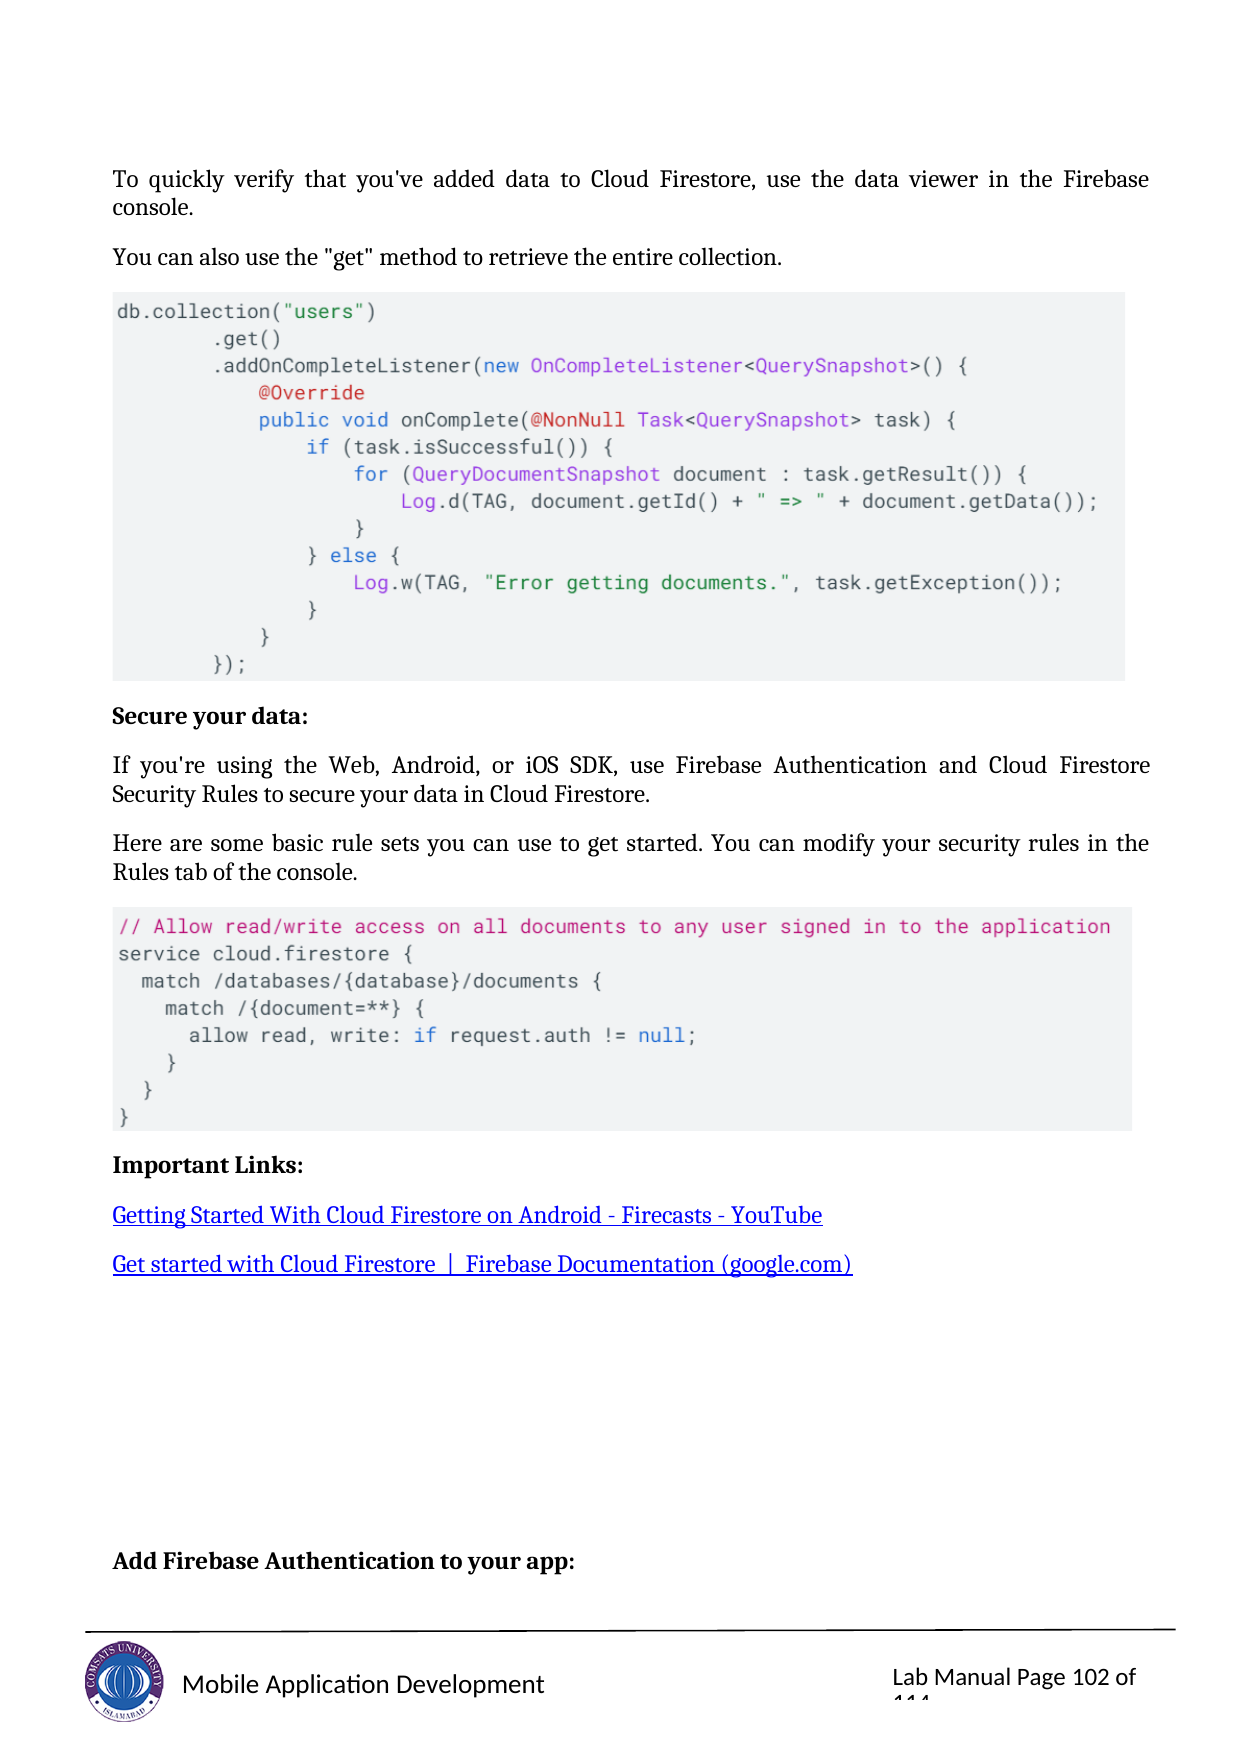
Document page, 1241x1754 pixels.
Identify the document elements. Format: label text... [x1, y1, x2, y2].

text Here are some basic rule sets you can use to get started. You can modify your security rules in the Rules tab of the console. [112, 829, 1152, 887]
subtitle Add Firebase Authentication to your app: [112, 1547, 1240, 1576]
text Getting Started With Cloud Firestore on Android - Firecasts - YouTube [112, 1201, 1152, 1229]
text If you're using the Web, Android, or iOS SDK, use Firebase Authentication and Cloud Firestore Security Rules to secure your data in Cloud Firestore. [112, 751, 1152, 808]
picture [112, 907, 1133, 1131]
subtitle Important Links: [112, 1151, 1240, 1180]
text You can also use the "get" method to retrieve the entire collection. [112, 243, 1152, 272]
text Get started with Cloud Firestore | Firebase Documentation (google.com) [112, 1250, 1152, 1279]
picture [85, 1641, 165, 1722]
picture [112, 292, 1125, 681]
subtitle Secure your data: [112, 702, 1240, 730]
text To quickly verify that you've added data to Cloud Firestore, use the data viewer in the Firebase console. [112, 164, 1152, 222]
